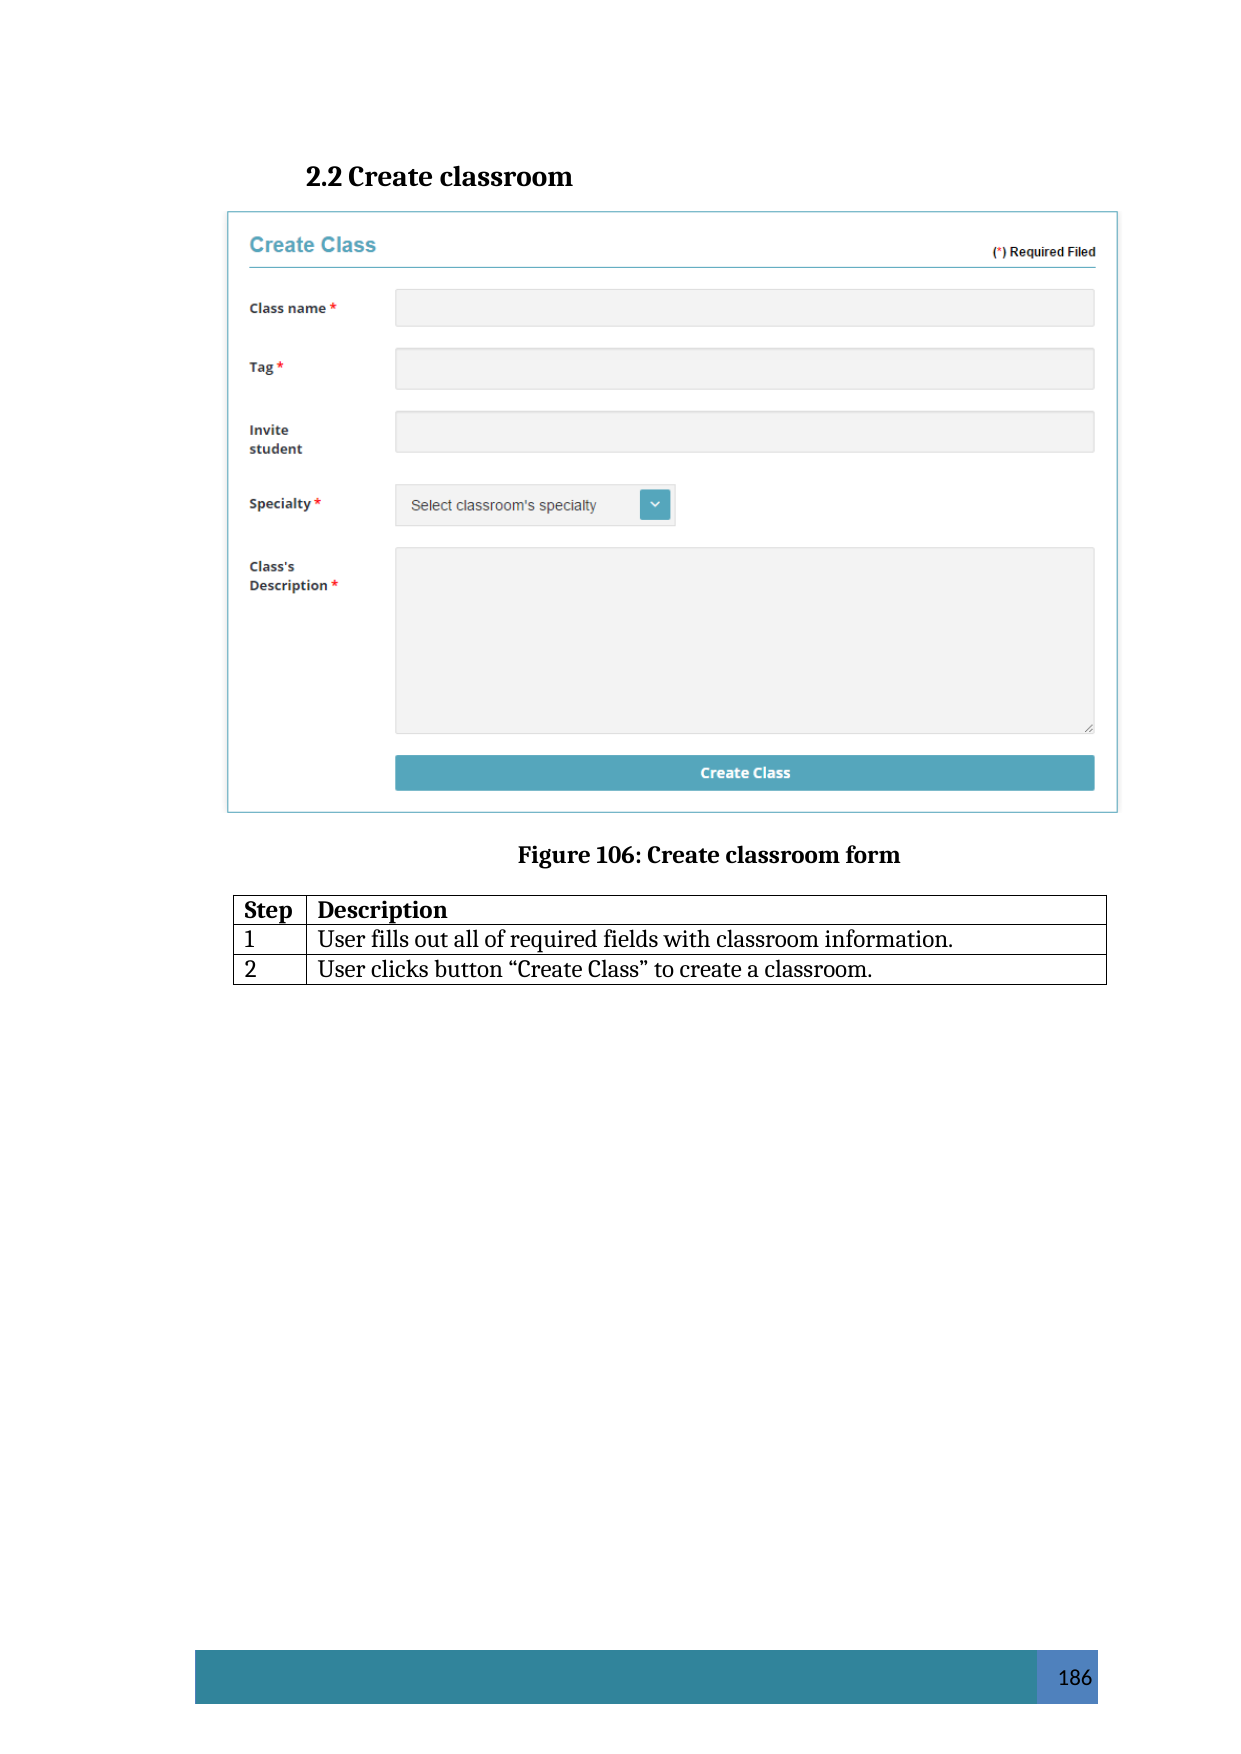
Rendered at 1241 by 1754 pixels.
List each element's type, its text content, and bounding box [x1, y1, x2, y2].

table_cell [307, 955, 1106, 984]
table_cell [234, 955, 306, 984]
picture [221, 206, 1123, 816]
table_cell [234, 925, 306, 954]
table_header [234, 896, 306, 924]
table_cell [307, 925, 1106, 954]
text Figure 106: Create classroom form [221, 841, 1122, 869]
subtitle Create classroom [306, 160, 1122, 194]
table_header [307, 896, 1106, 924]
